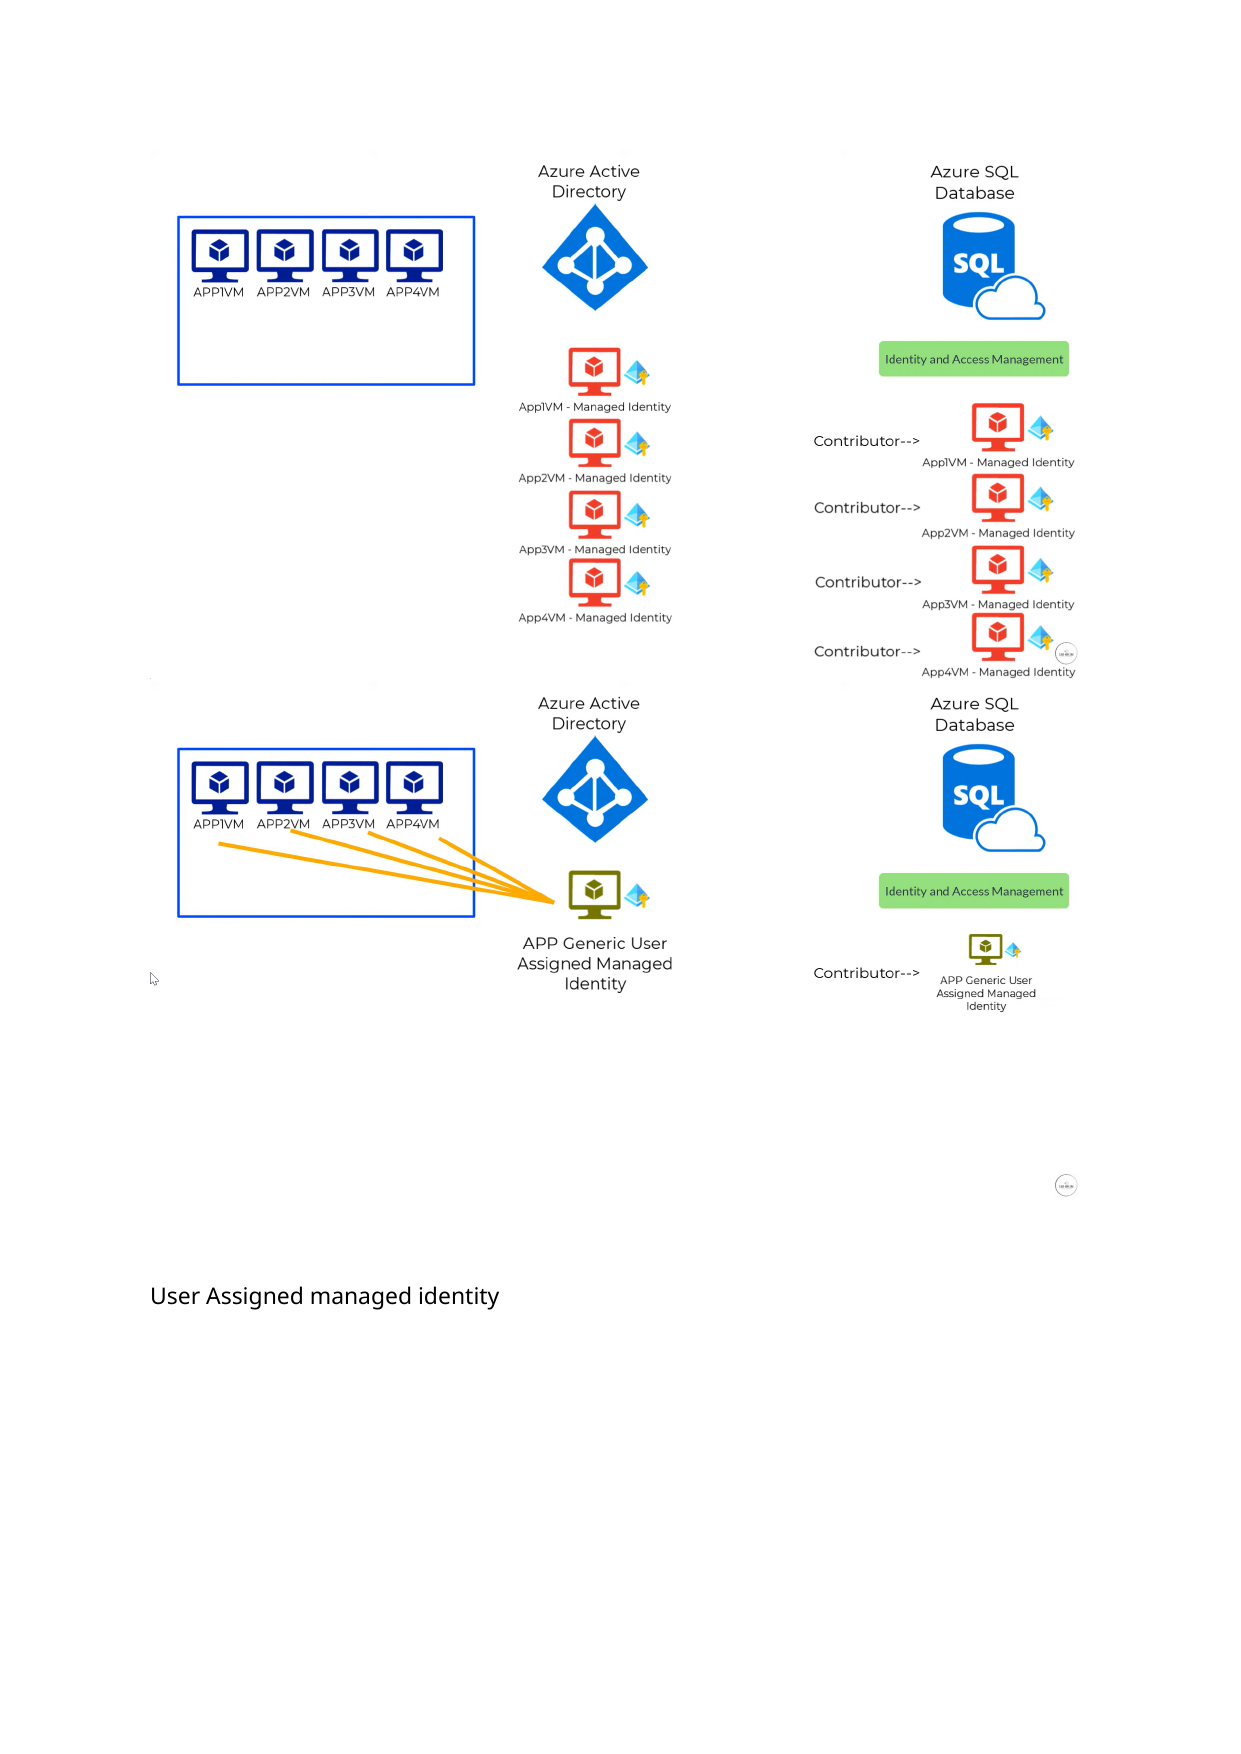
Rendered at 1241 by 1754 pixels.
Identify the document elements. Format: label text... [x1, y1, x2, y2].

picture [150, 150, 1091, 679]
picture [150, 681, 1091, 1211]
text User Assigned managed identity [150, 1280, 1090, 1311]
